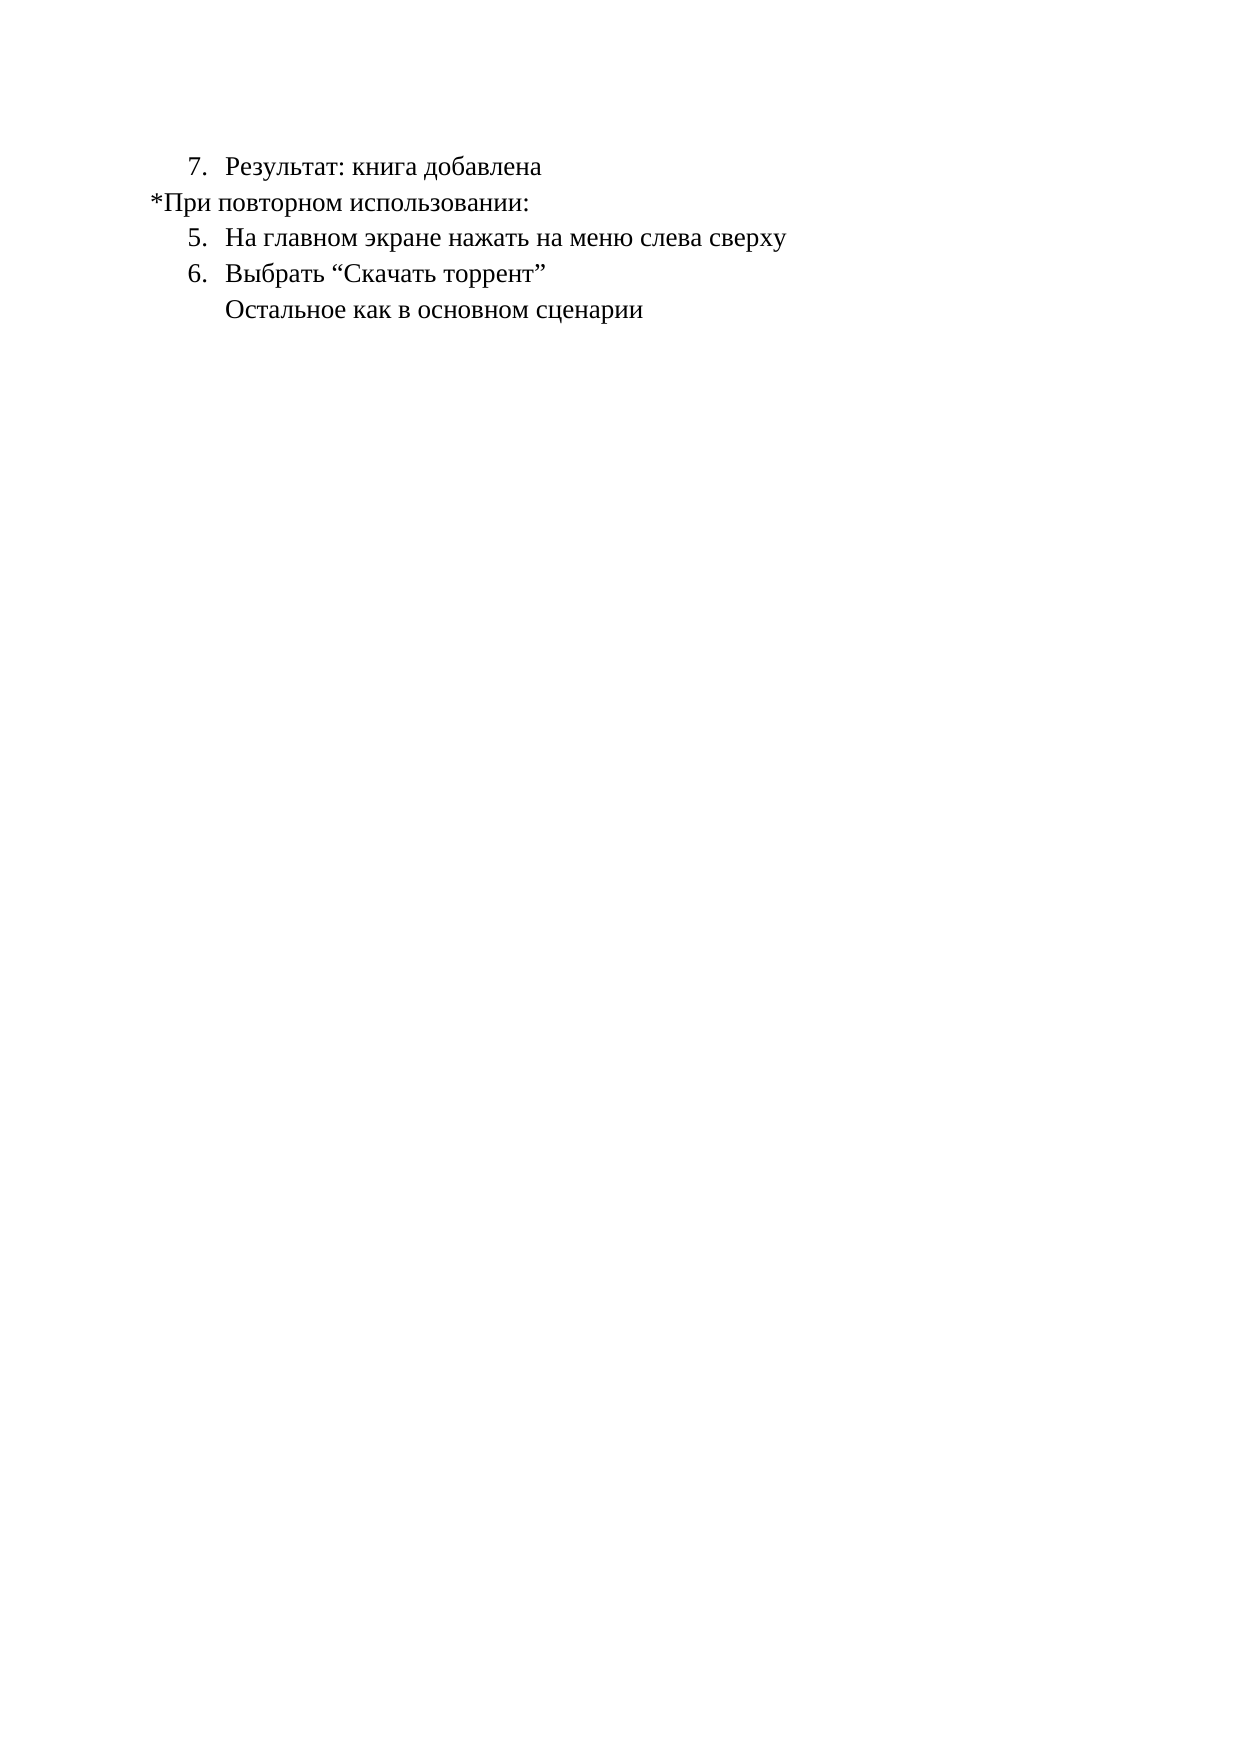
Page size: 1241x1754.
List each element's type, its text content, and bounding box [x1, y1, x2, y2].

text *При повторном использовании: [150, 186, 1090, 217]
list На главном экране нажать на меню слева сверху [187, 221, 1090, 253]
list Результат: книга добавлена [187, 150, 1090, 181]
text Остальное как в основном сценарии [225, 293, 1090, 324]
list Выбрать “Скачать торрент” [187, 257, 1090, 288]
